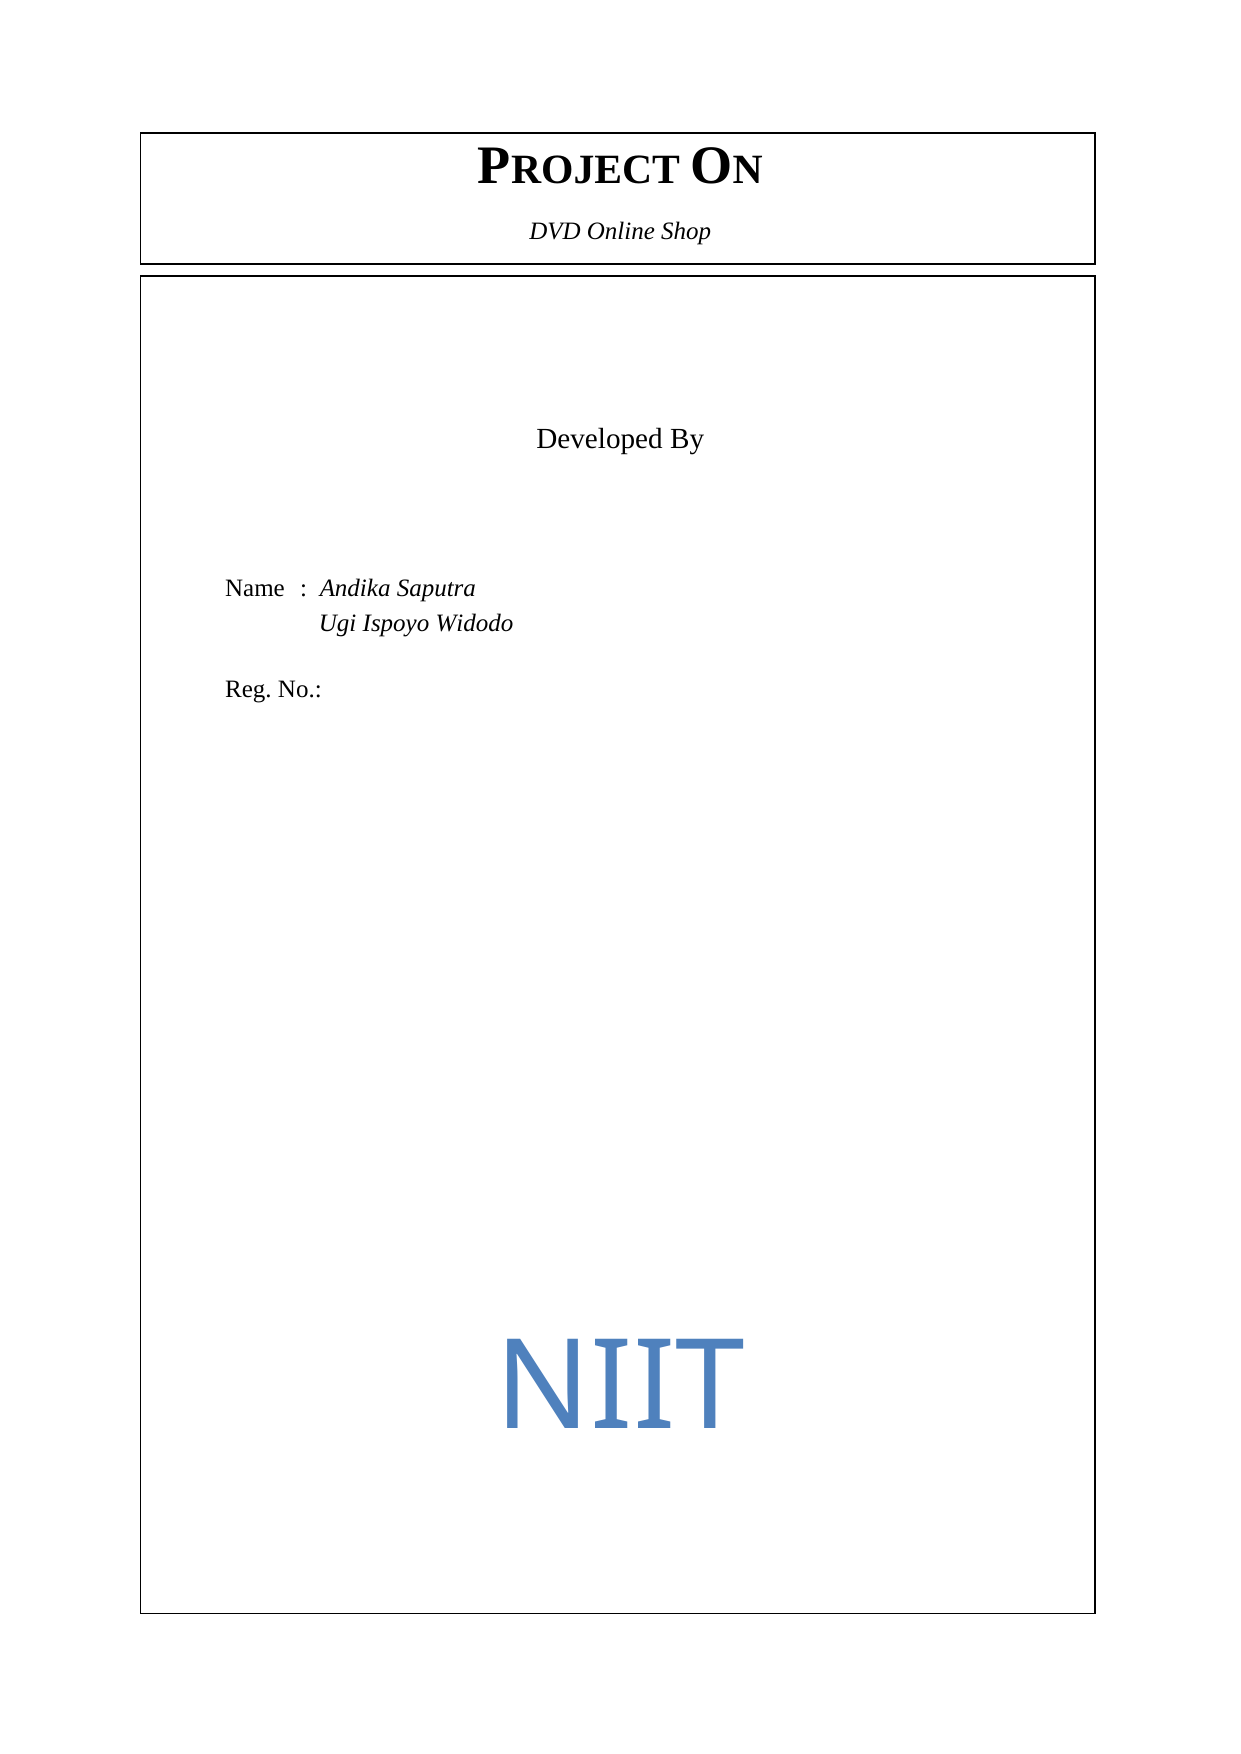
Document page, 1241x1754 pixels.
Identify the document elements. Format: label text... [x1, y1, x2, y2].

text PROJECT ON [150, 133, 1090, 195]
text Developed By [150, 422, 1090, 455]
text NIIT [150, 1295, 1090, 1466]
text Name : Andika Saputra [150, 573, 1090, 601]
text Reg. No.: [150, 674, 1090, 703]
text Ugi Ispoyo Widodo [150, 608, 1090, 637]
text DVD Online Shop [150, 216, 1090, 245]
